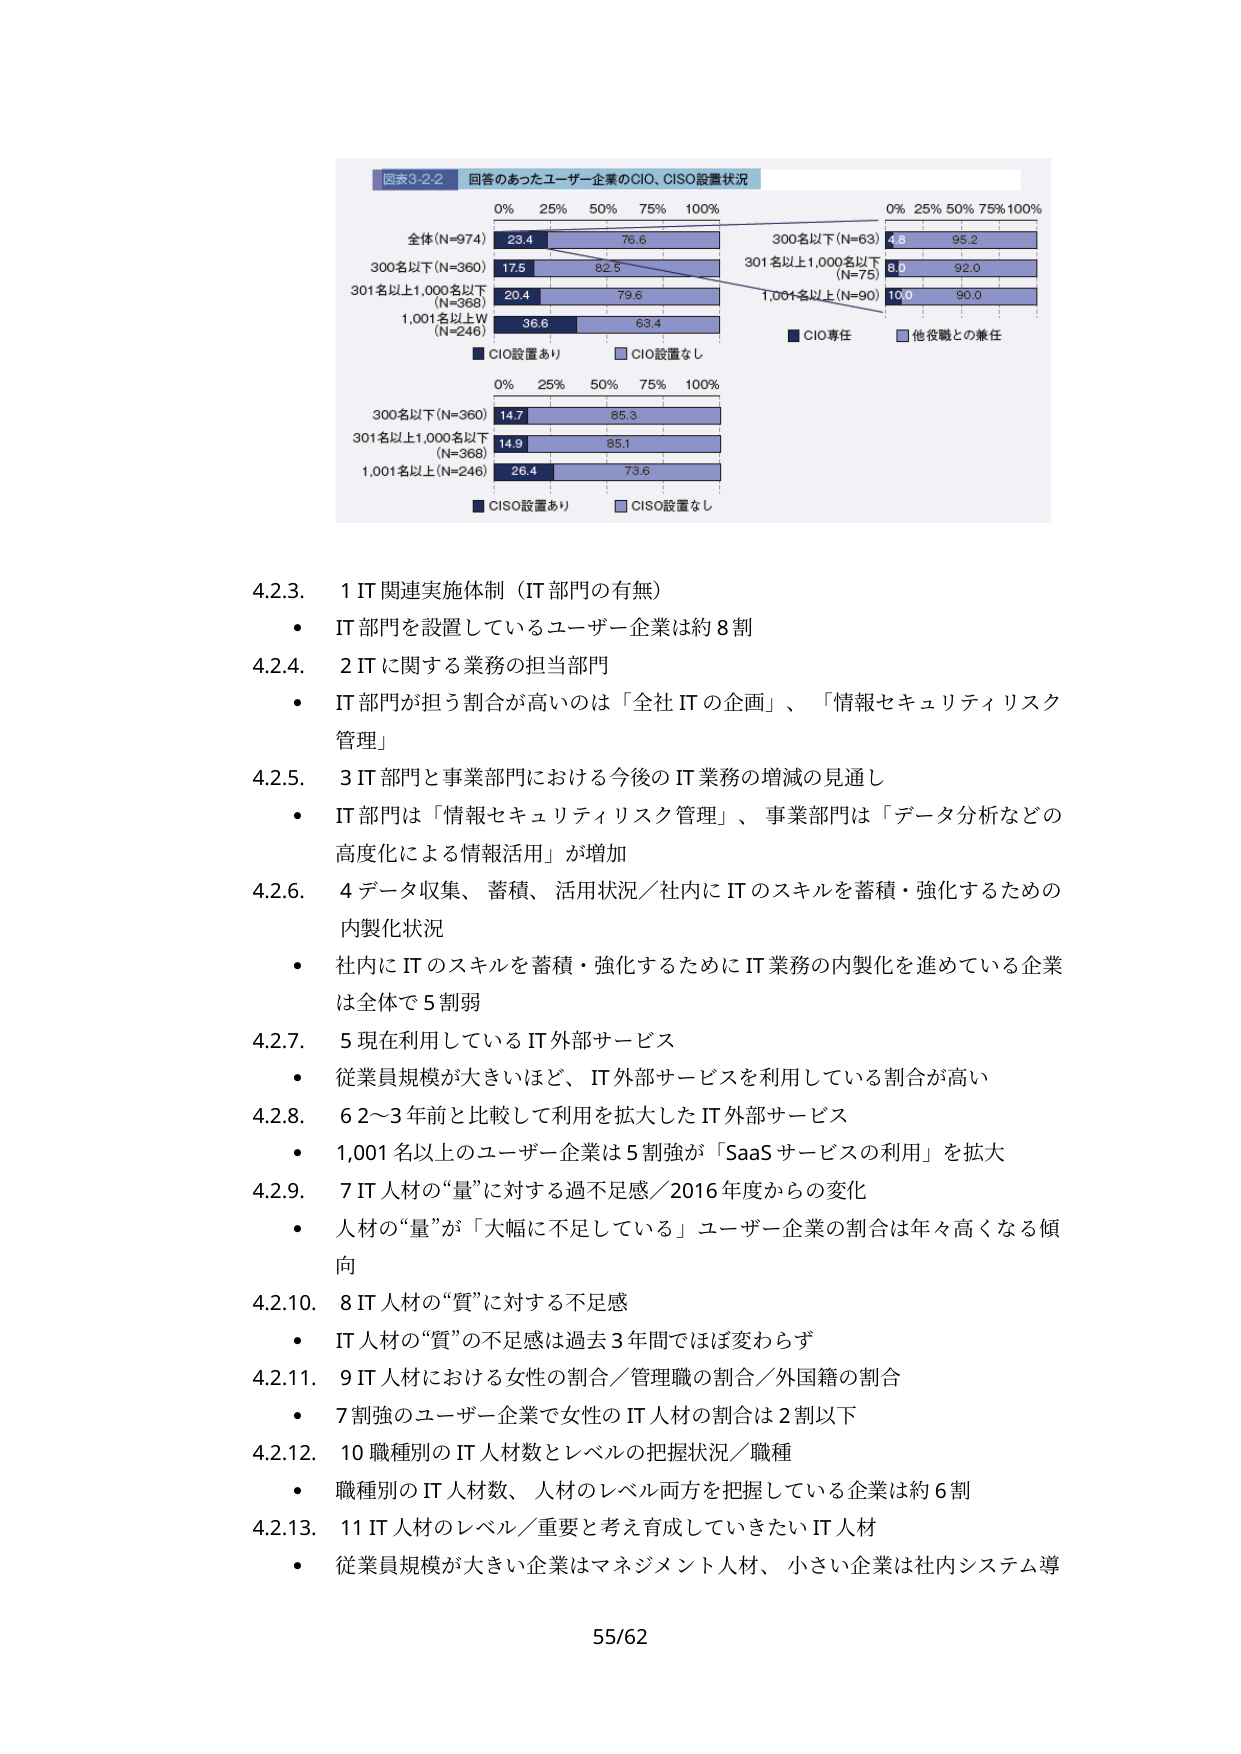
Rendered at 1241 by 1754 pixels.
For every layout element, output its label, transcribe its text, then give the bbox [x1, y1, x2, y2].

list 社内にITのスキルを蓄積・強化するためにIT業務の内製化を進めている企業は全体で5割弱 [294, 946, 1063, 1021]
list 11 IT人材のレベル／重要と考え育成していきたいIT人材 [252, 1508, 1063, 1546]
list 1 IT関連実施体制（IT部門の有無） [252, 571, 1063, 608]
list 従業員規模が大きいほど、 IT外部サービスを利用している割合が高い [294, 1058, 1063, 1096]
list 8 IT人材の“質”に対する不足感 [252, 1283, 1063, 1321]
list IT部門が担う割合が高いのは「全社ITの企画」、 「情報セキュリティリスク管理」 [294, 683, 1063, 758]
list IT部門は「情報セキュリティリスク管理」、 事業部門は「データ分析などの高度化による情報活用」が増加 [294, 796, 1063, 871]
list 職種別のIT人材数、 人材のレベル両方を把握している企業は約6割 [294, 1471, 1063, 1508]
list 4 データ収集、 蓄積、 活用状況／社内にITのスキルを蓄積・強化するための内製化状況 [252, 871, 1063, 946]
list 9 IT人材における女性の割合／管理職の割合／外国籍の割合 [252, 1358, 1063, 1396]
list 6 2～3年前と比較して利用を拡大したIT外部サービス [252, 1096, 1063, 1133]
list 5 現在利用しているIT外部サービス [252, 1021, 1063, 1058]
list 10 職種別のIT人材数とレベルの把握状況／職種 [252, 1433, 1063, 1471]
list 3 IT部門と事業部門における今後のIT業務の増減の見通し [252, 758, 1063, 796]
list 7 IT人材の“量”に対する過不足感／2016年度からの変化 [252, 1171, 1063, 1208]
list IT人材の“質”の不足感は過去3年間でほぼ変わらず [294, 1321, 1063, 1358]
list 7割強のユーザー企業で女性のIT人材の割合は2割以下 [294, 1396, 1063, 1433]
list 人材の“量”が「大幅に不足している」ユーザー企業の割合は年々高くなる傾向 [294, 1208, 1063, 1283]
picture [335, 158, 1052, 523]
list IT部門を設置しているユーザー企業は約8割 [294, 608, 1063, 646]
list 1,001名以上のユーザー企業は5割強が「SaaSサービスの利用」を拡大 [294, 1133, 1063, 1171]
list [294, 1546, 1063, 1583]
list 2 ITに関する業務の担当部門 [252, 646, 1063, 683]
